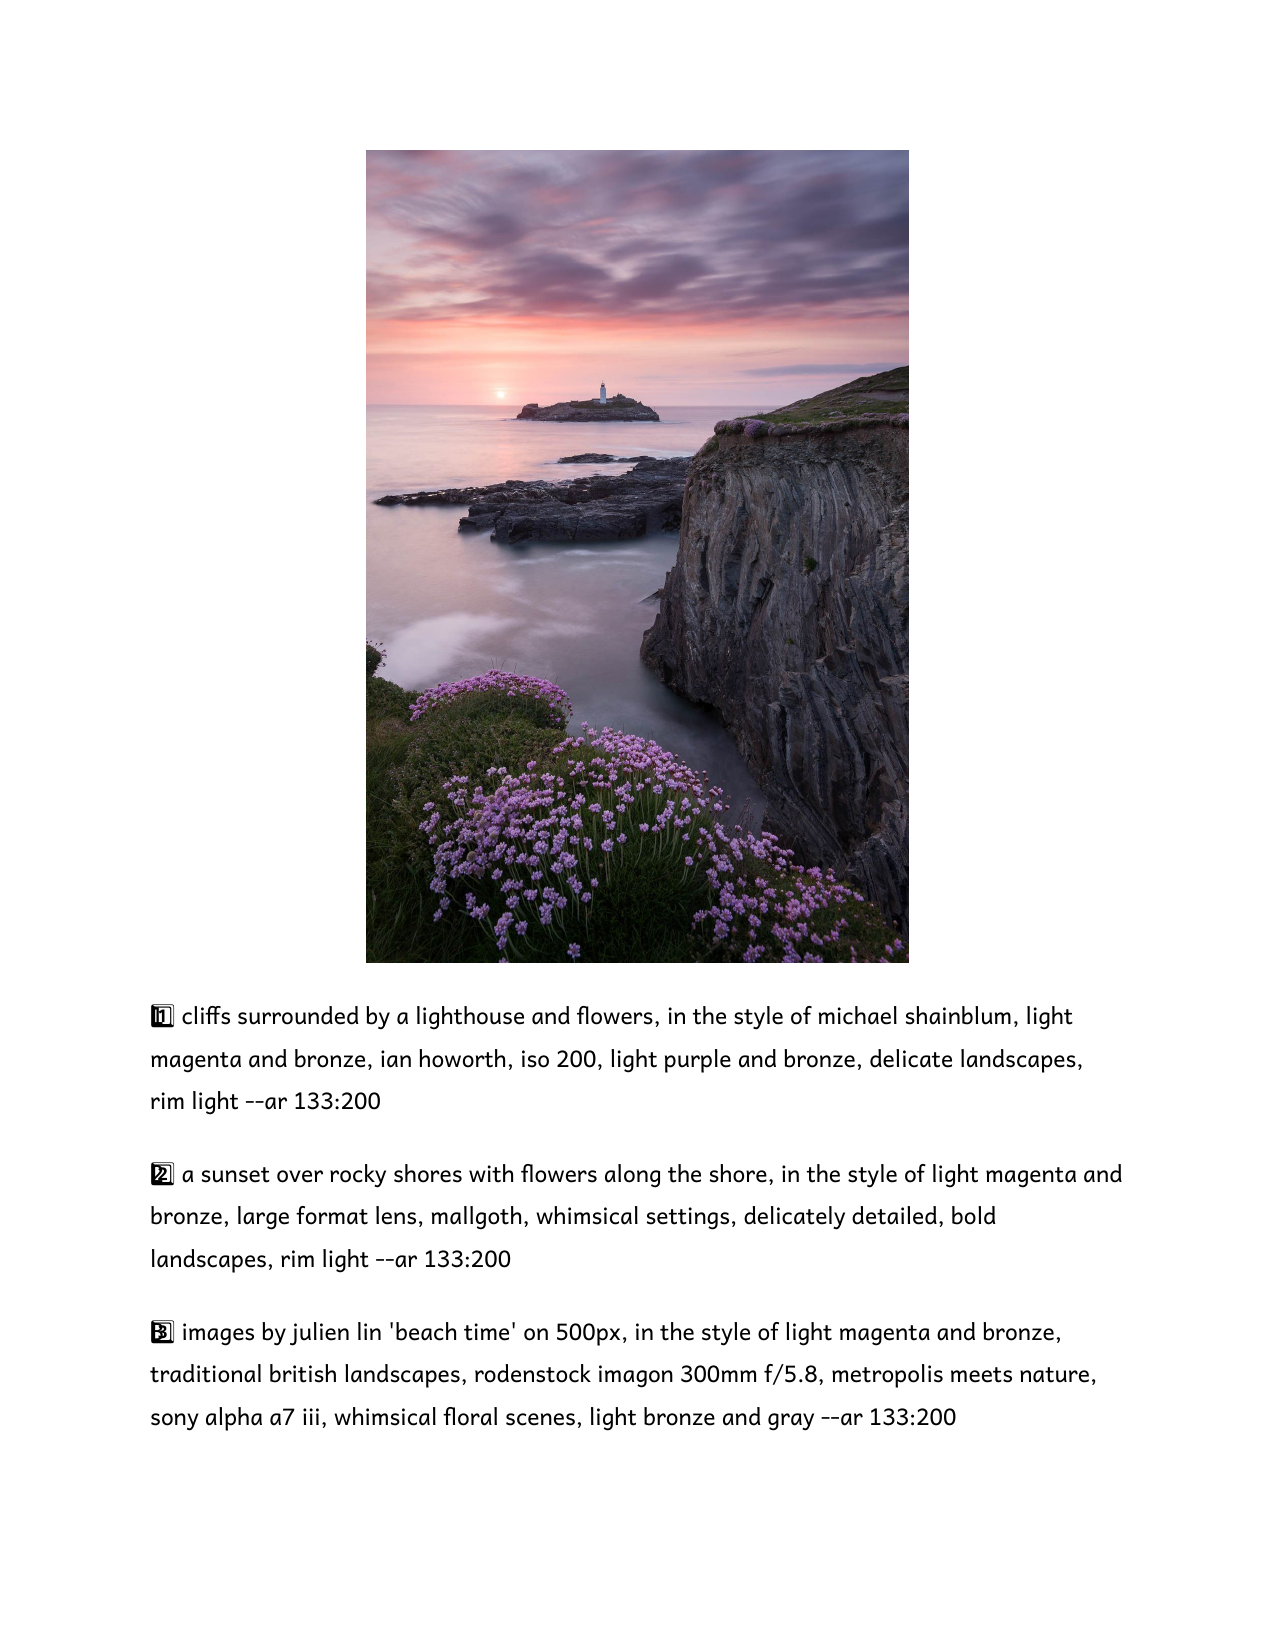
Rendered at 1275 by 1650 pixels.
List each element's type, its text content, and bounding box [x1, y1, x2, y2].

text 1️⃣ cliffs surrounded by a lighthouse and flowers, in the style of michael shainblum, light magenta and bronze, ian howorth, iso 200, light purple and bronze, delicate landscapes, rim light --ar 133:200 [150, 996, 1125, 1118]
text 2️⃣ a sunset over rocky shores with flowers along the shore, in the style of light magenta and bronze, large format lens, mallgoth, whimsical settings, delicately detailed, bold landscapes, rim light --ar 133:200 [150, 1154, 1125, 1276]
picture [366, 150, 909, 963]
text 3️⃣ images by julien lin 'beach time' on 500px, in the style of light magenta and bronze, traditional british landscapes, rodenstock imagon 300mm f/5.8, metropolis meets nature, sony alpha a7 iii, whimsical floral scenes, light bronze and gray --ar 133:200 [150, 1312, 1125, 1434]
